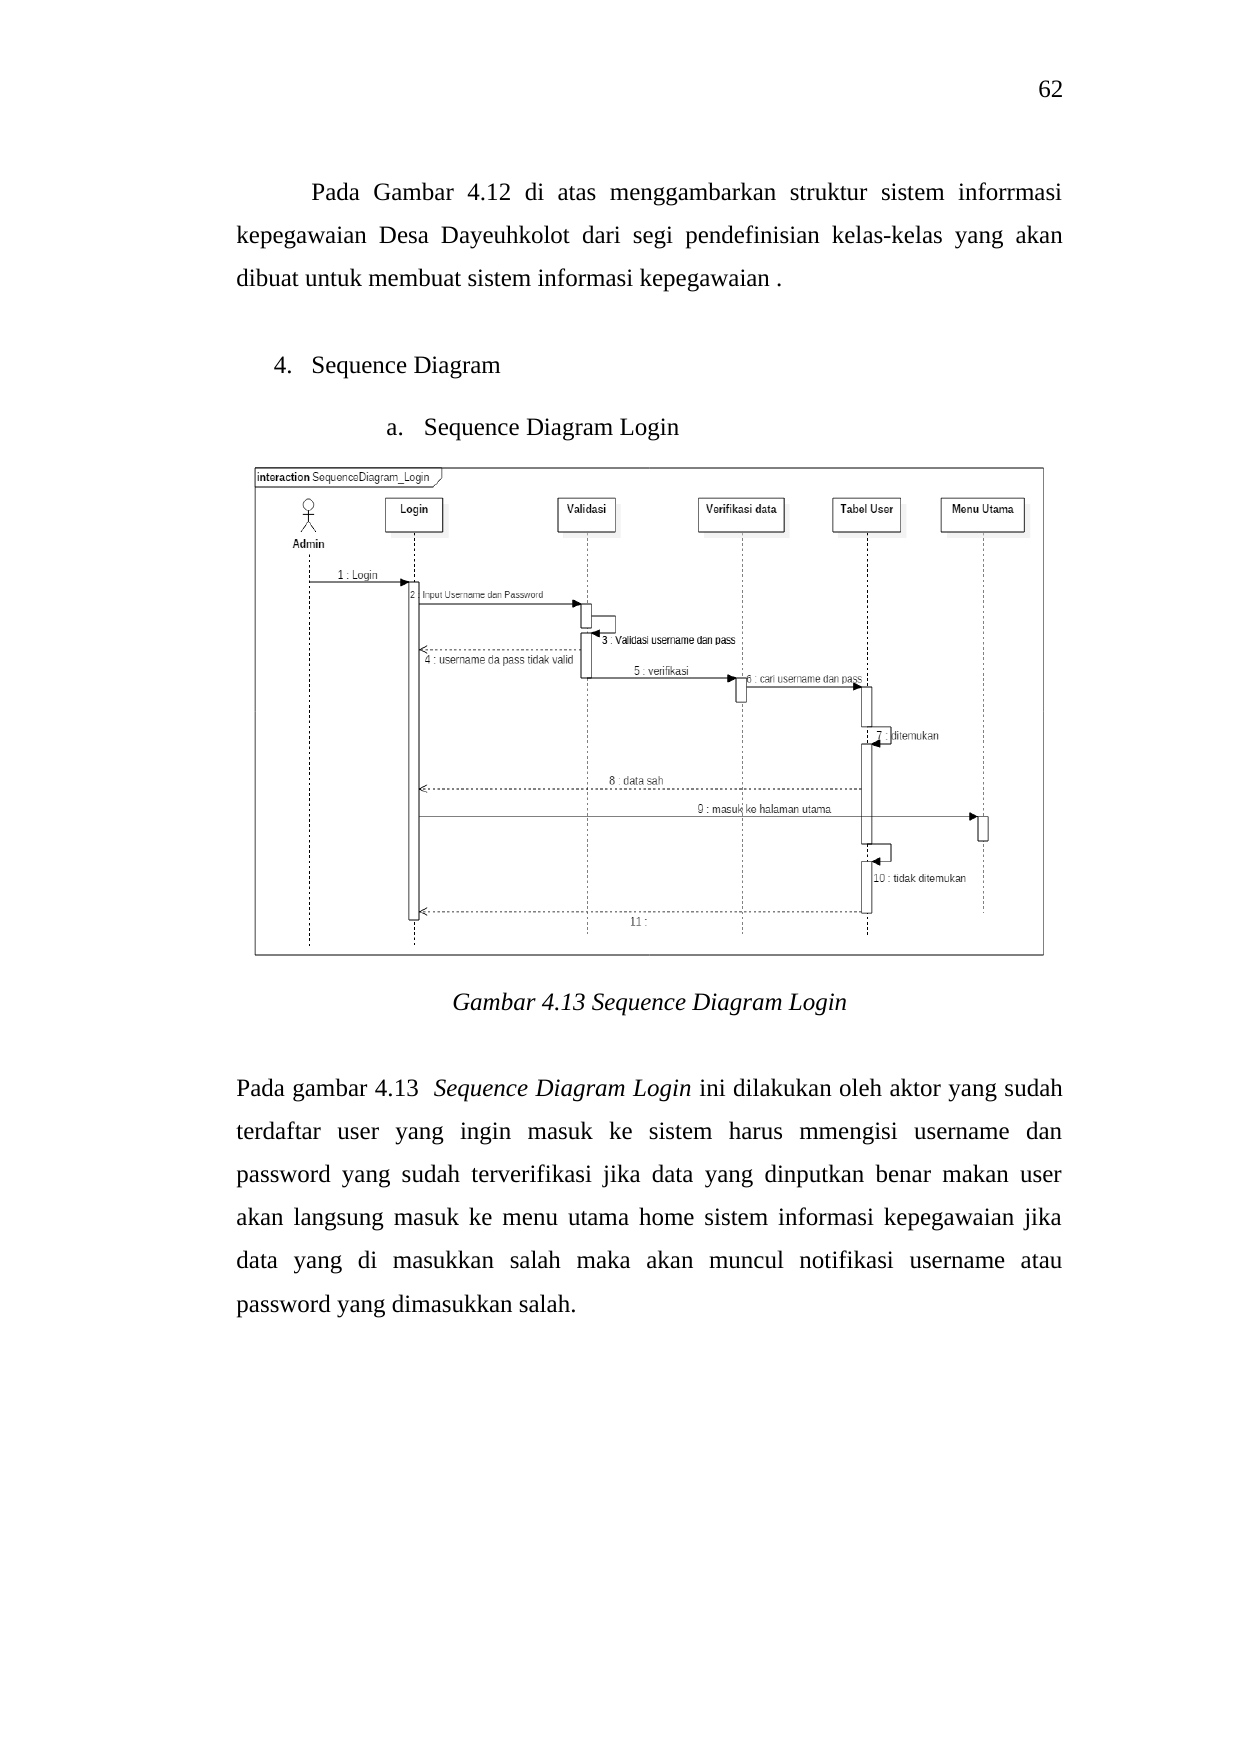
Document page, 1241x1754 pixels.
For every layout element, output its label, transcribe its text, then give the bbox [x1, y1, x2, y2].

text Pada Gambar 4.12 di atas menggambarkan struktur sistem inforrmasi kepegawaian Desa Dayeuhkolot dari segi pendefinisian kelas-kelas yang akan dibuat untuk membuat sistem informasi kepegawaian . [236, 177, 1063, 292]
list Sequence Diagram [274, 350, 1063, 378]
text Pada gambar 4.13 Sequence Diagram Login ini dilakukan oleh aktor yang sudah terdaftar user yang ingin masuk ke sistem harus mmengisi username dan password yang sudah terverifikasi jika data yang dinputkan benar makan user akan langsung masuk ke menu utama home sistem informasi kepegawaian jika data yang di masukkan salah maka akan muncul notifikasi username atau password yang dimasukkan salah. [236, 1073, 1063, 1317]
list Sequence Diagram Login [386, 412, 1063, 441]
picture [247, 459, 1052, 973]
